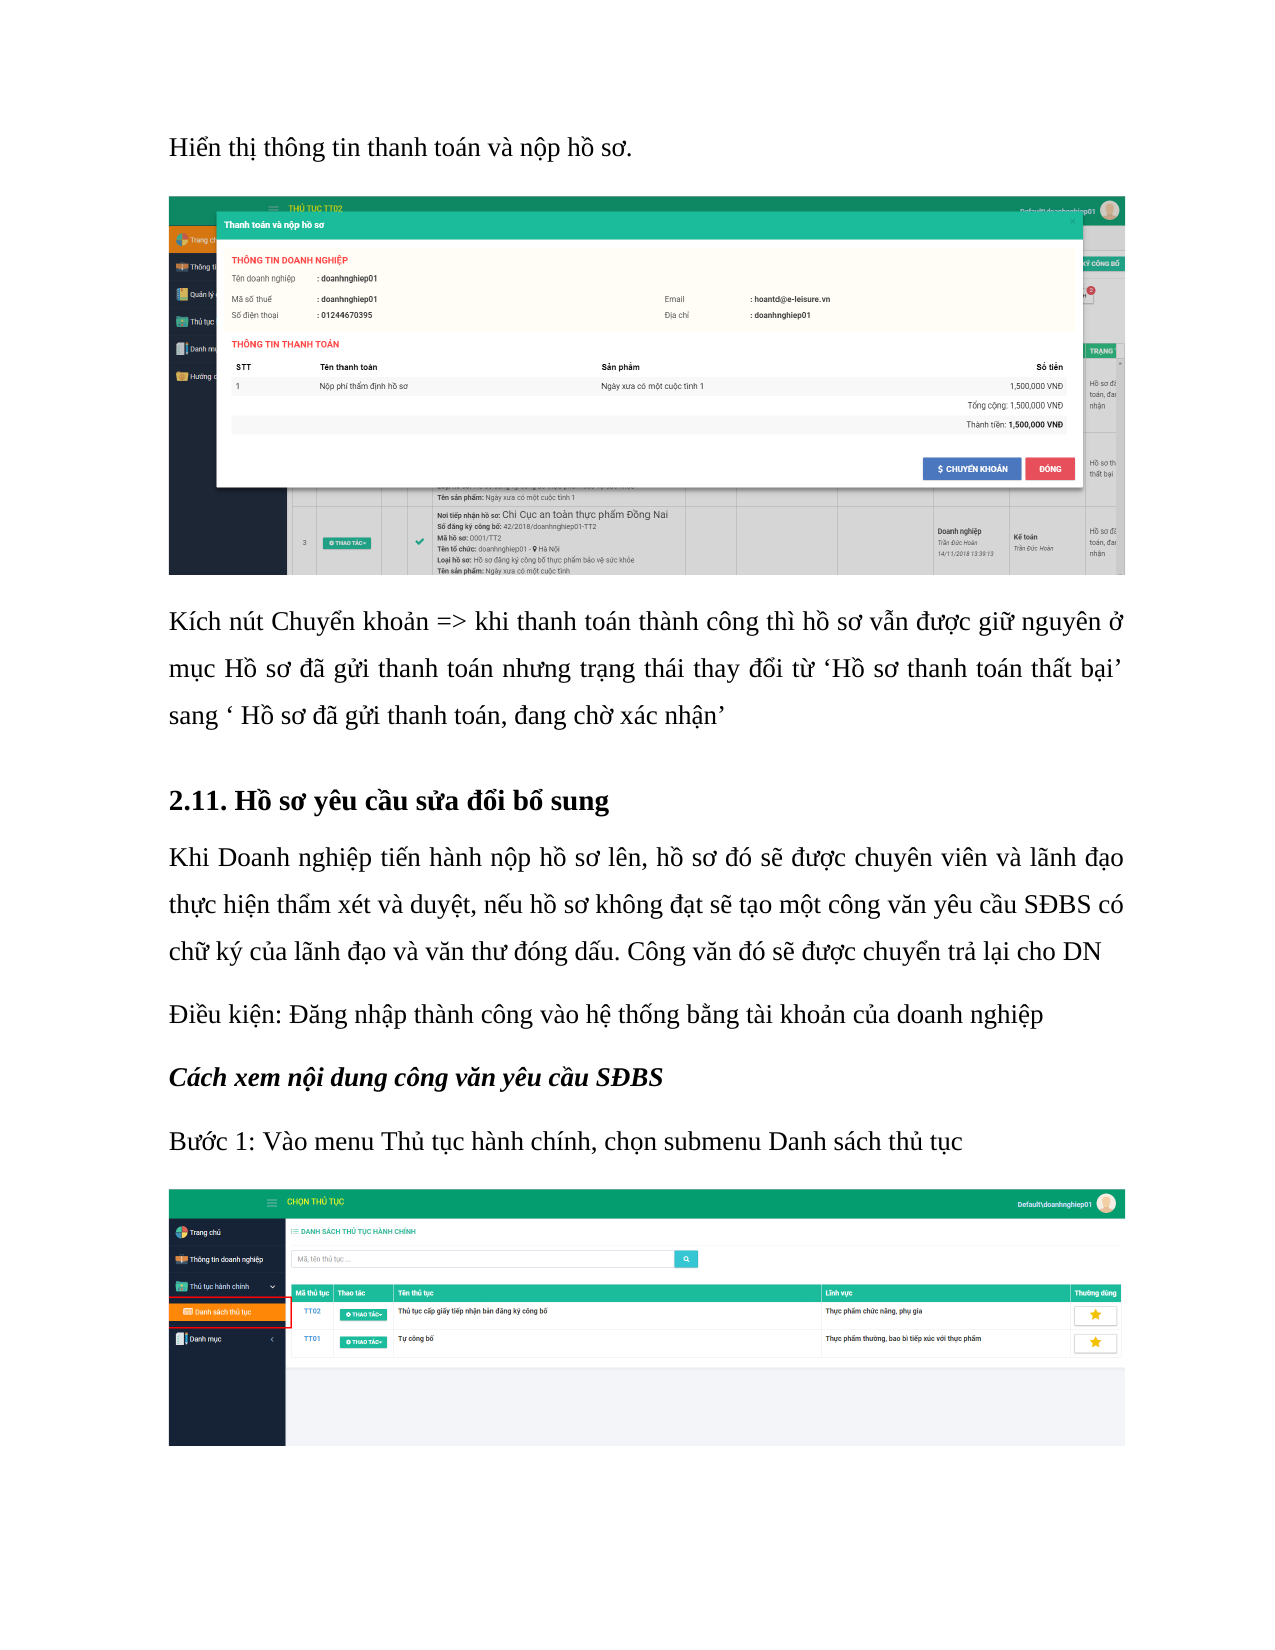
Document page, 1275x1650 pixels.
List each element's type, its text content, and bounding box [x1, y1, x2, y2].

picture [168, 1188, 1125, 1446]
text Điều kiện: Đăng nhập thành công vào hệ thống bằng tài khoản của doanh nghiệp [169, 998, 1125, 1029]
text Hiển thị thông tin thanh toán và nộp hồ sơ. [169, 131, 1125, 162]
text Cách xem nội dung công văn yêu cầu SĐBS [169, 1062, 1125, 1093]
subtitle 2.11. Hồ sơ yêu cầu sửa đổi bổ sung [169, 783, 1125, 816]
text Kích nút Chuyển khoản => khi thanh toán thành công thì hồ sơ vẫn được giữ nguyên ở mục Hồ sơ đã gửi thanh toán nhưng trạng thái thay đổi từ ‘Hồ sơ thanh toán thất bại’ sang ‘ Hồ sơ đã gửi thanh toán, đang chờ xác nhận’ [169, 605, 1125, 730]
picture [168, 194, 1125, 575]
text Khi Doanh nghiệp tiến hành nộp hồ sơ lên, hồ sơ đó sẽ được chuyên viên và lãnh đạo thực hiện thẩm xét và duyệt, nếu hồ sơ không đạt sẽ tạo một công văn yêu cầu SĐBS có chữ ký của lãnh đạo và văn thư đóng dấu. Công văn đó sẽ được chuyển trả lại cho DN [169, 842, 1125, 966]
text Bước 1: Vào menu Thủ tục hành chính, chọn submenu Danh sách thủ tục [169, 1125, 1125, 1156]
